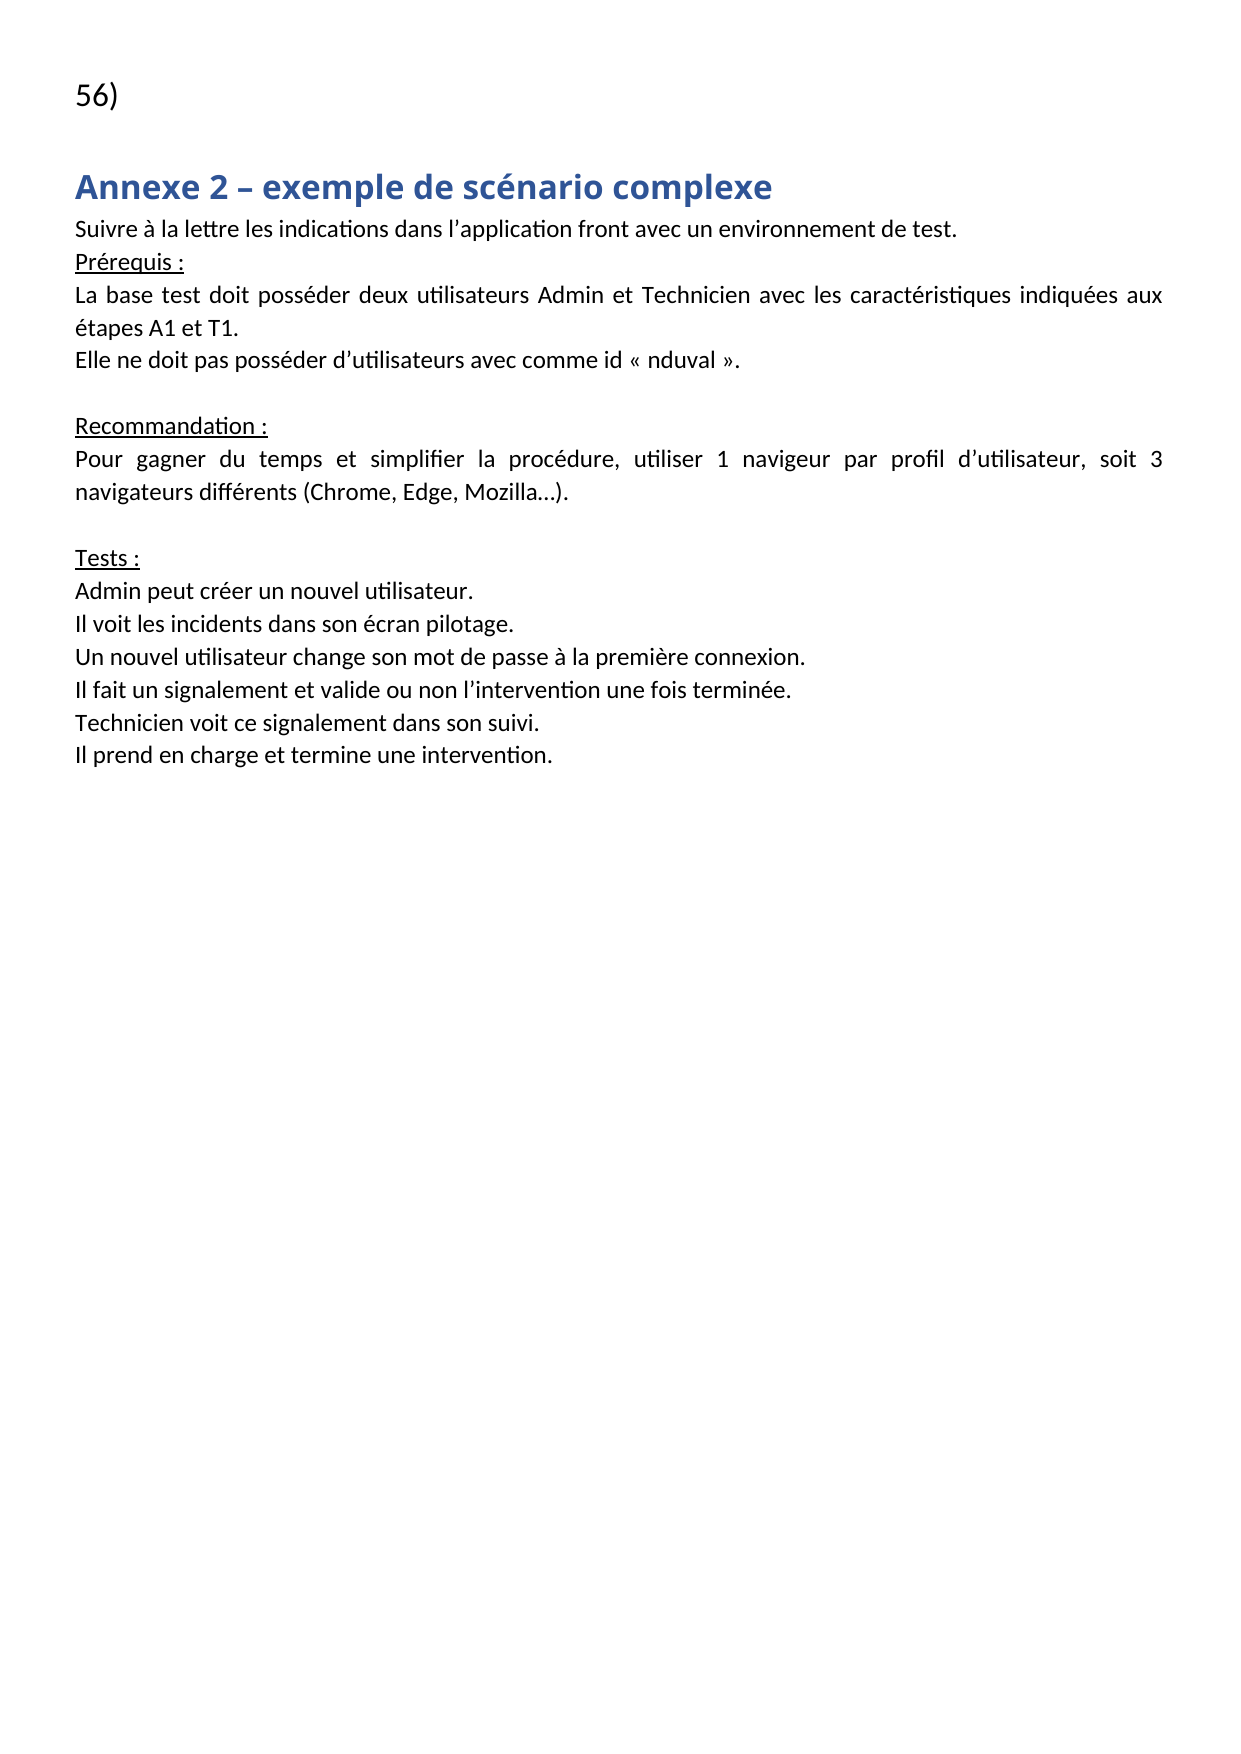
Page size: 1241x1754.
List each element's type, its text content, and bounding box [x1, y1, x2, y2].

subtitle Annexe 2 – exemple de scénario complexe [75, 164, 1165, 209]
text Technicien voit ce signalement dans son suivi. [75, 707, 1165, 737]
text Un nouvel utilisateur change son mot de passe à la première connexion. [75, 641, 1165, 671]
text Prérequis : [75, 246, 1165, 276]
text La base test doit posséder deux utilisateurs Admin et Technicien avec les caractéristiques indiquées aux étapes A1 et T1. [75, 279, 1165, 342]
text Elle ne doit pas posséder d’utilisateurs avec comme id « nduval ». [75, 345, 1165, 375]
text Admin peut créer un nouvel utilisateur. [75, 575, 1165, 606]
text Pour gagner du temps et simplifier la procédure, utiliser 1 navigeur par profil d’utilisateur, soit 3 navigateurs différents (Chrome, Edge, Mozilla…). [75, 443, 1165, 507]
text Il prend en charge et termine une intervention. [75, 740, 1165, 770]
text Tests : [75, 542, 1165, 573]
text Il voit les incidents dans son écran pilotage. [75, 608, 1165, 638]
text Recommandation : [75, 411, 1165, 441]
text Il fait un signalement et valide ou non l’intervention une fois terminée. [75, 674, 1165, 704]
text Suivre à la lettre les indications dans l’application front avec un environnement de test. [75, 213, 1165, 243]
